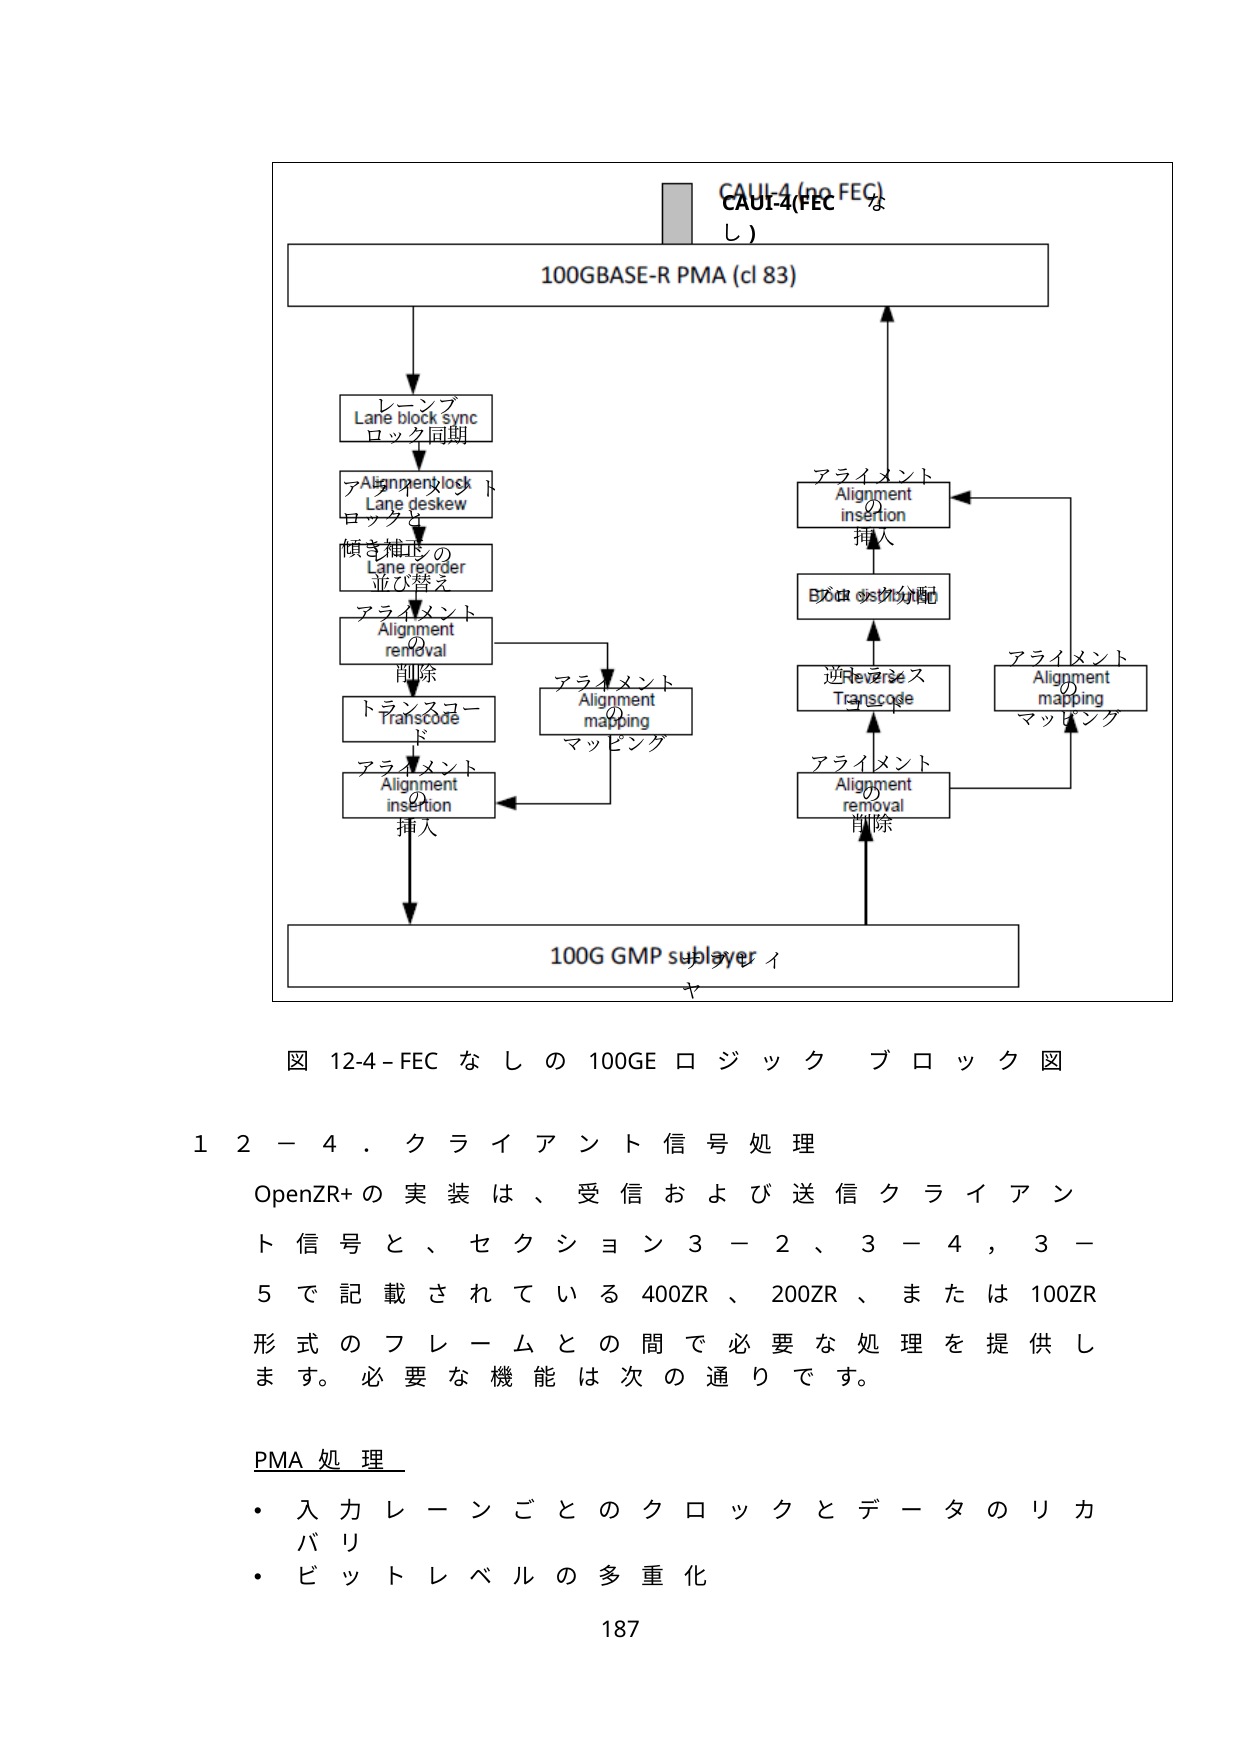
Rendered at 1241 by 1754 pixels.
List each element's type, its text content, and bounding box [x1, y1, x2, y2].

picture [273, 163, 1172, 1001]
text １２－４．クライアント信号処理 [167, 1126, 1116, 1159]
text OpenZR+の実装は、受信および送信クライアント信号と、セクション３－２、３－４，３－５で記載されている400ZR、200ZR、または100ZR形式のフレームとの間で必要な処理を提供します。必要な機能は次の通りです。 [232, 1159, 1116, 1392]
text PMA処理 [232, 1425, 1116, 1492]
list ビットレベルの多重化 [232, 1558, 1116, 1591]
list 入力レーンごとのクロックとデータのリカバリ [232, 1492, 1116, 1558]
text 図12-4 – FECなしの100GEロジック ブロック図 [232, 1026, 1116, 1093]
